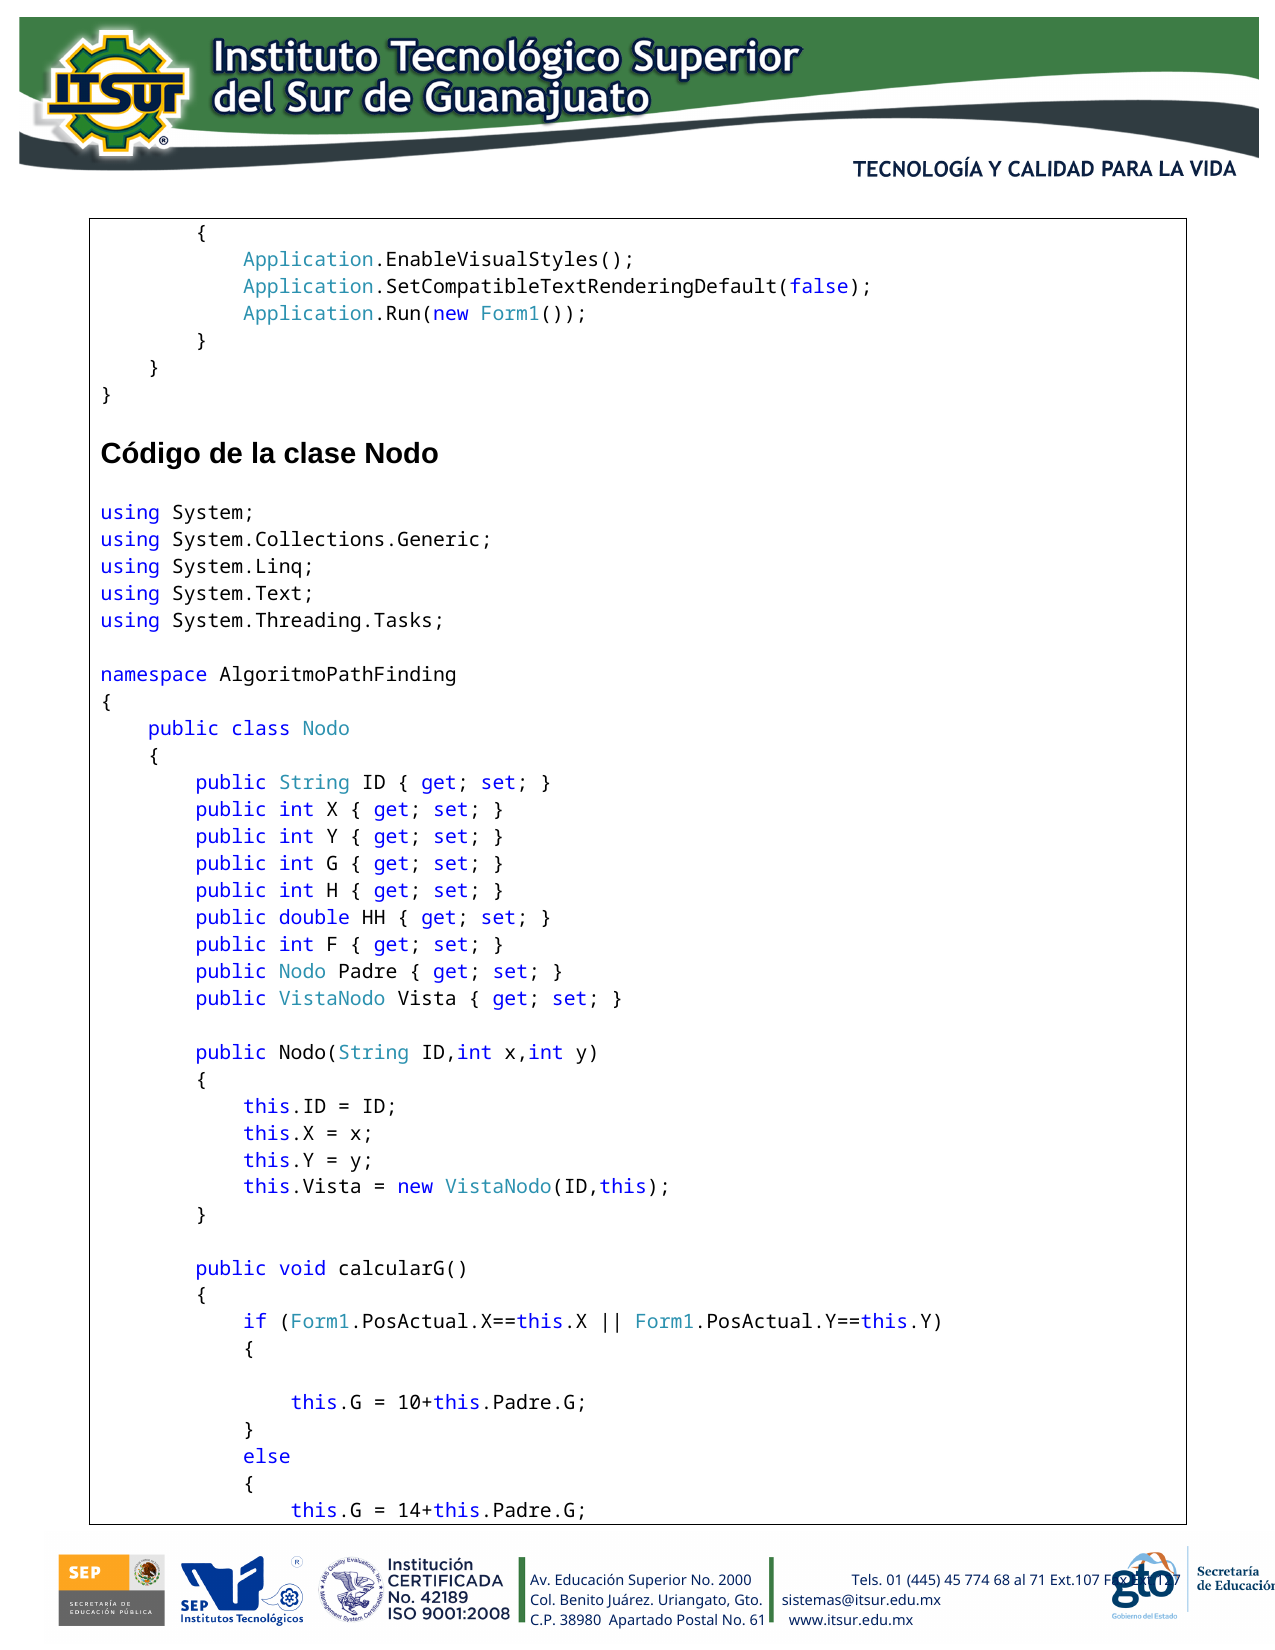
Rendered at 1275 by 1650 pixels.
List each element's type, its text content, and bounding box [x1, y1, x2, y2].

picture [19, 17, 1259, 196]
picture [43, 1531, 1275, 1644]
